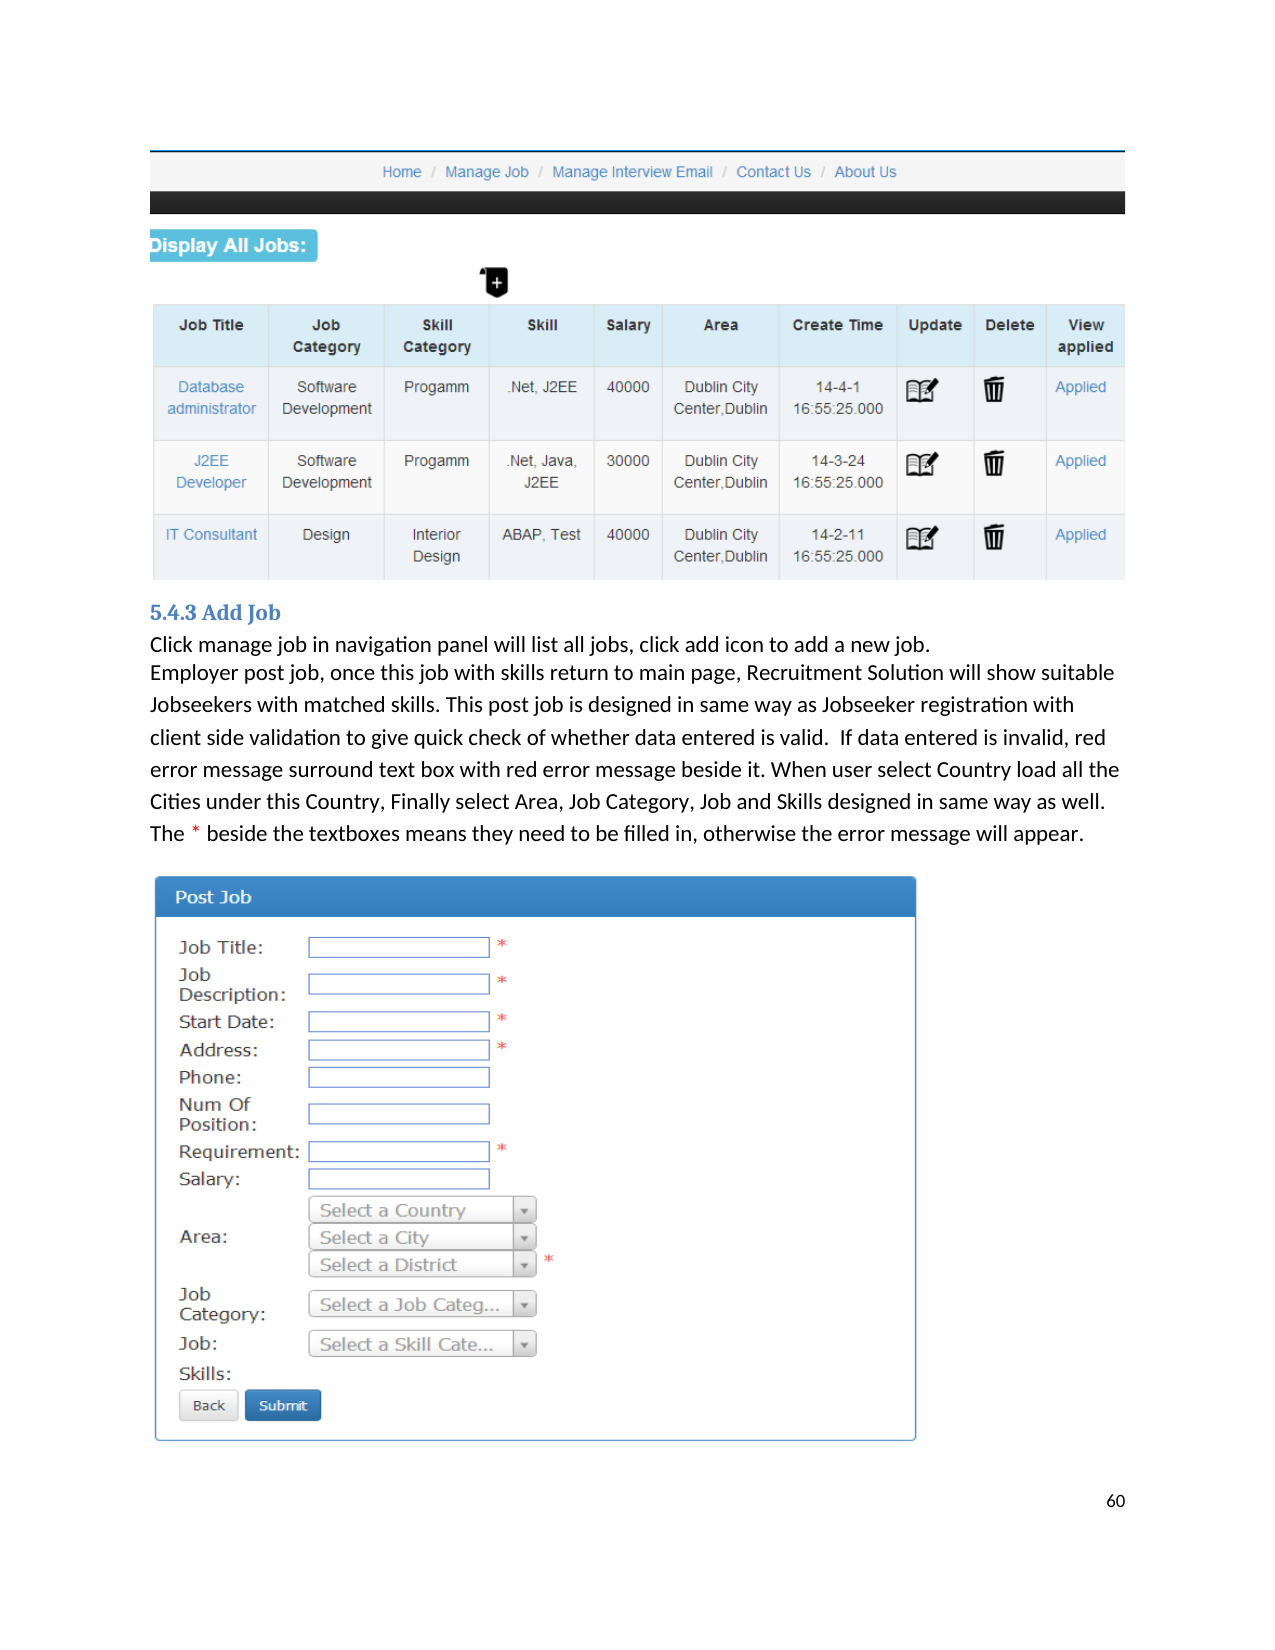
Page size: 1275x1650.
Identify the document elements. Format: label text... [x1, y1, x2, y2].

picture [150, 150, 1125, 580]
subtitle 5.4.3 Add Job [150, 600, 1125, 626]
text Employer post job, once this job with skills return to main page, Recruitment Solution will show suitable Jobseekers with matched skills. This post job is designed in same way as Jobseeker registration with client side validation to give quick check of whether data entered is valid. If data entered is invalid, red error message surround text box with red error message beside it. When user select Country load all the Cities under this Country, Finally select Area, Job Category, Job and Skills designed in same way as well. The * beside the textboxes means they need to be filled in, otherwise the error message will appear. [150, 658, 1125, 847]
picture [150, 872, 924, 1444]
text Click manage job in navigation panel will list all jobs, click add icon to add a new job. [150, 630, 1125, 658]
